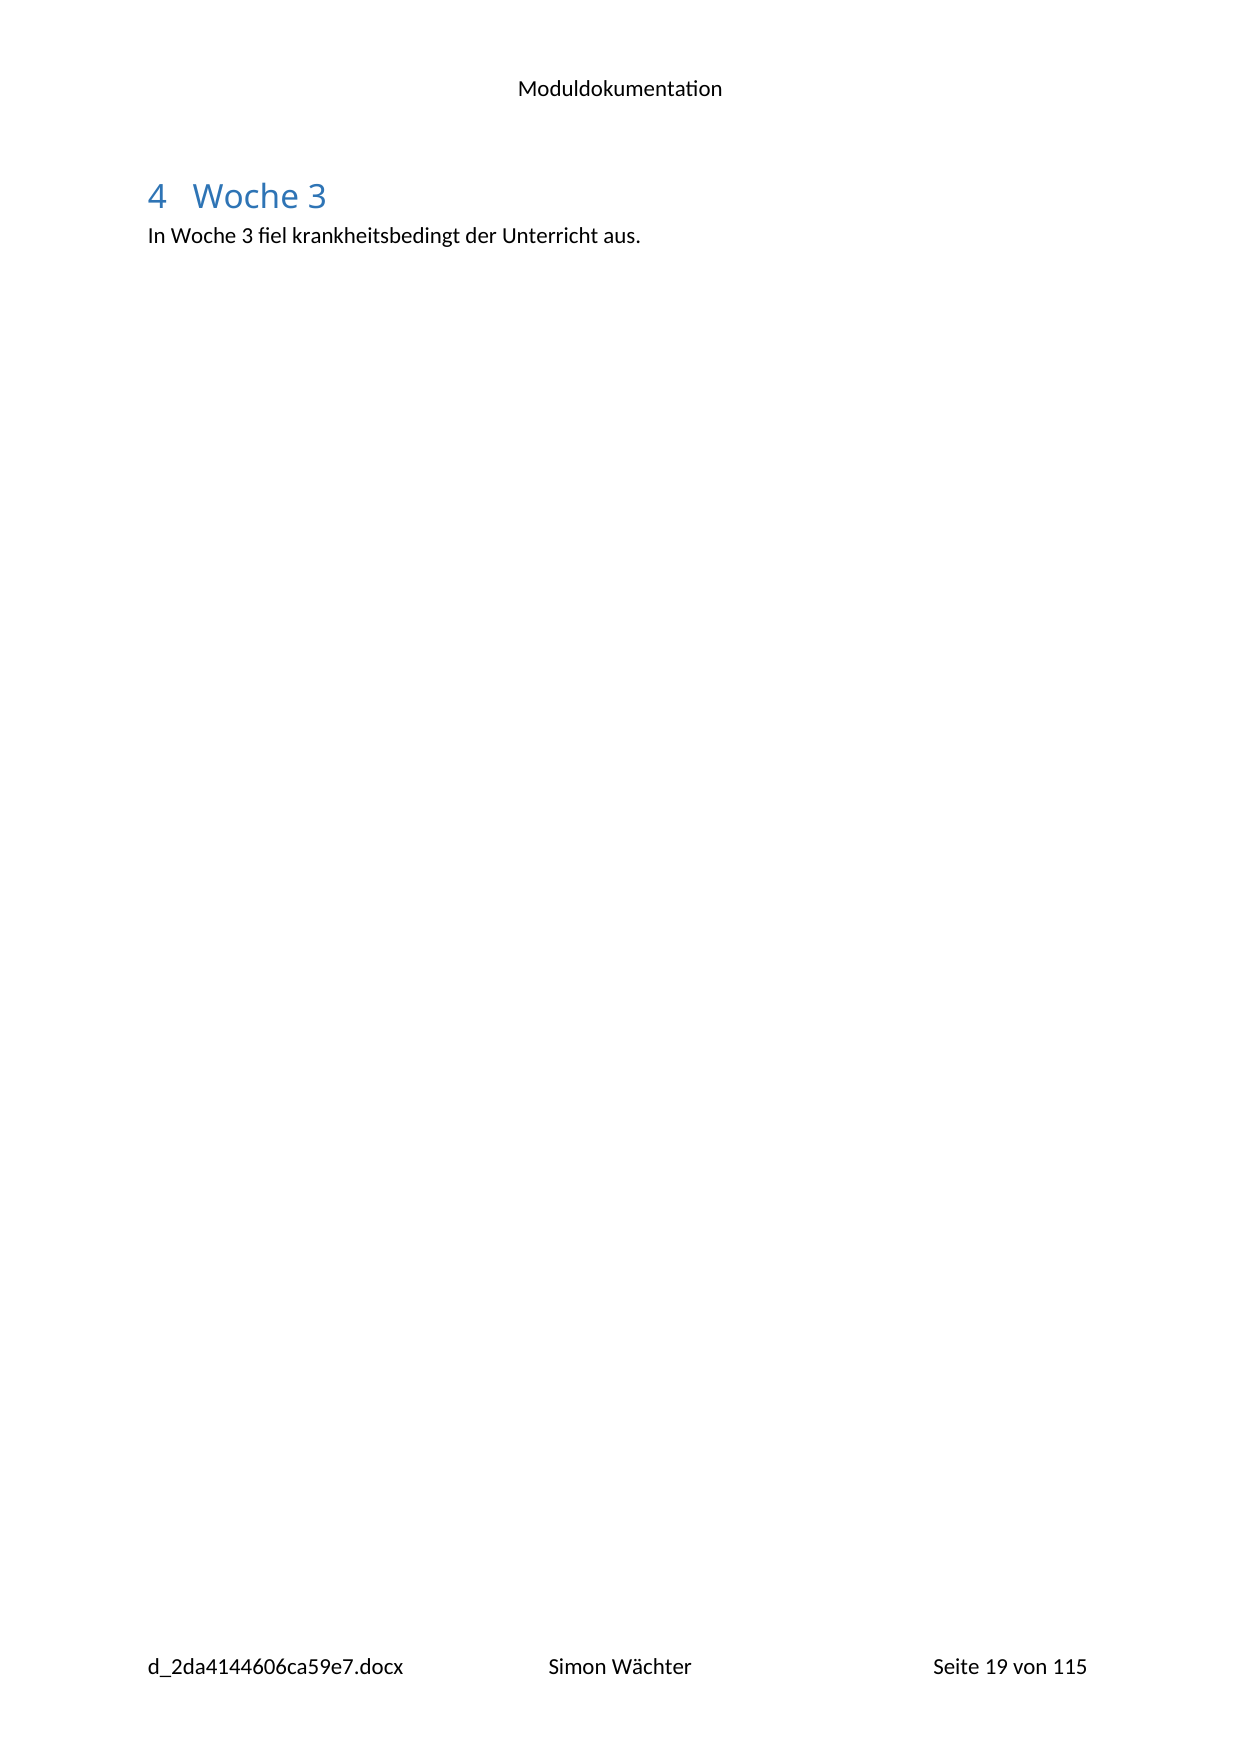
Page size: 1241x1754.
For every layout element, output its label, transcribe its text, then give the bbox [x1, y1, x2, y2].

text In Woche 3 fiel krankheitsbedingt der Unterricht aus. [148, 222, 1093, 249]
subtitle Woche 3 [148, 173, 1093, 218]
